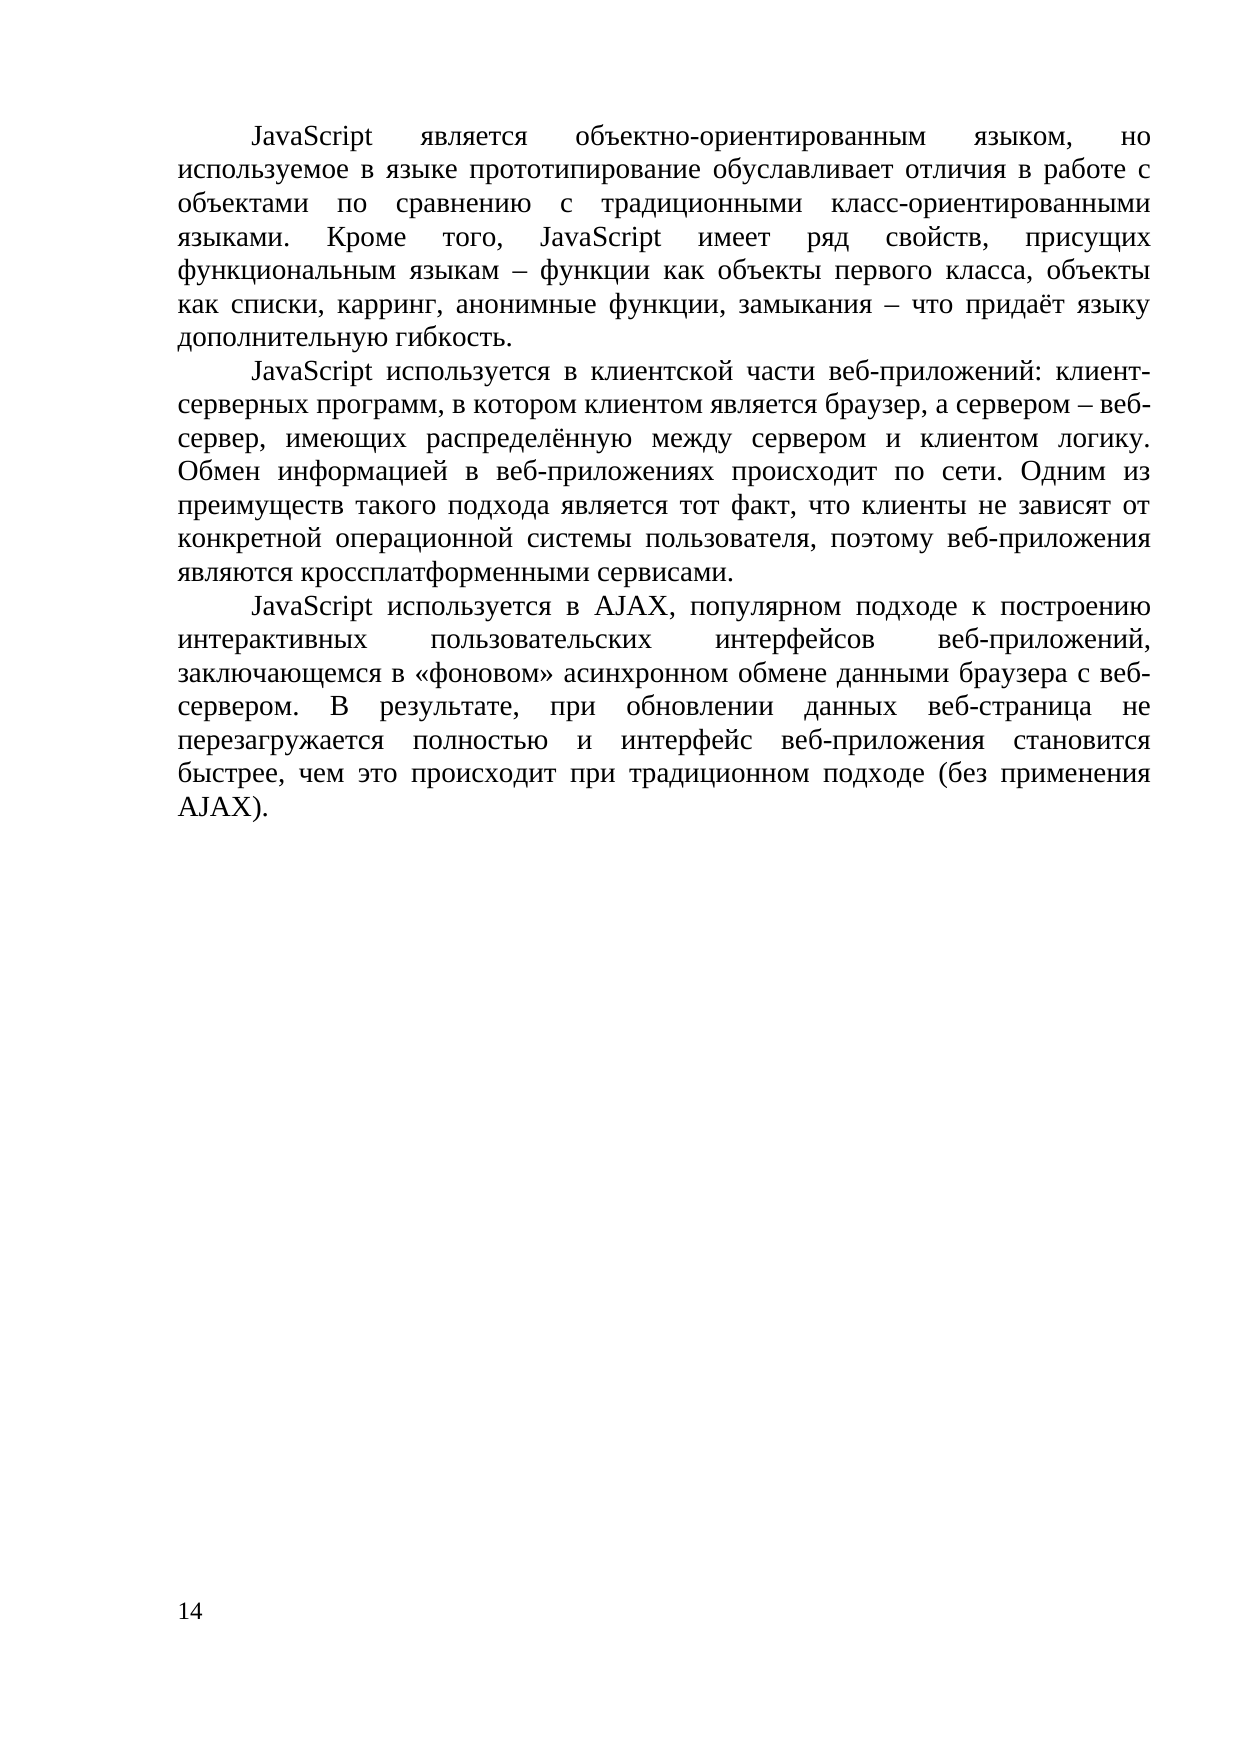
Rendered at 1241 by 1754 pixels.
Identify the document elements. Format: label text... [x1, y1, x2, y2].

text JavaScript используется в AJAX, популярном подходе к построению интерактивных пользовательских интерфейсов веб-приложений, заключающемся в «фоновом» асинхронном обмене данными браузера с веб-сервером. В результате, при обновлении данных веб-страница не перезагружается полностью и интерфейс веб-приложения становится быстрее, чем это происходит при традиционном подходе (без применения AJAX). [177, 588, 1152, 822]
text JavaScript используется в клиентской части веб-приложений: клиент-серверных программ, в котором клиентом является браузер, а сервером – веб-сервер, имеющих распределённую между сервером и клиентом логику. Обмен информацией в веб-приложениях происходит по сети. Одним из преимуществ такого подхода является тот факт, что клиенты не зависят от конкретной операционной системы пользователя, поэтому веб-приложения являются кроссплатформенными сервисами. [177, 353, 1152, 588]
text JavaScript является объектно-ориентированным языком, но используемое в языке прототипирование обуславливает отличия в работе с объектами по сравнению с традиционными класс-ориентированными языками. Кроме того, JavaScript имеет ряд свойств, присущих функциональным языкам – функции как объекты первого класса, объекты как списки, карринг, анонимные функции, замыкания – что придаёт языку дополнительную гибкость. [177, 118, 1152, 353]
